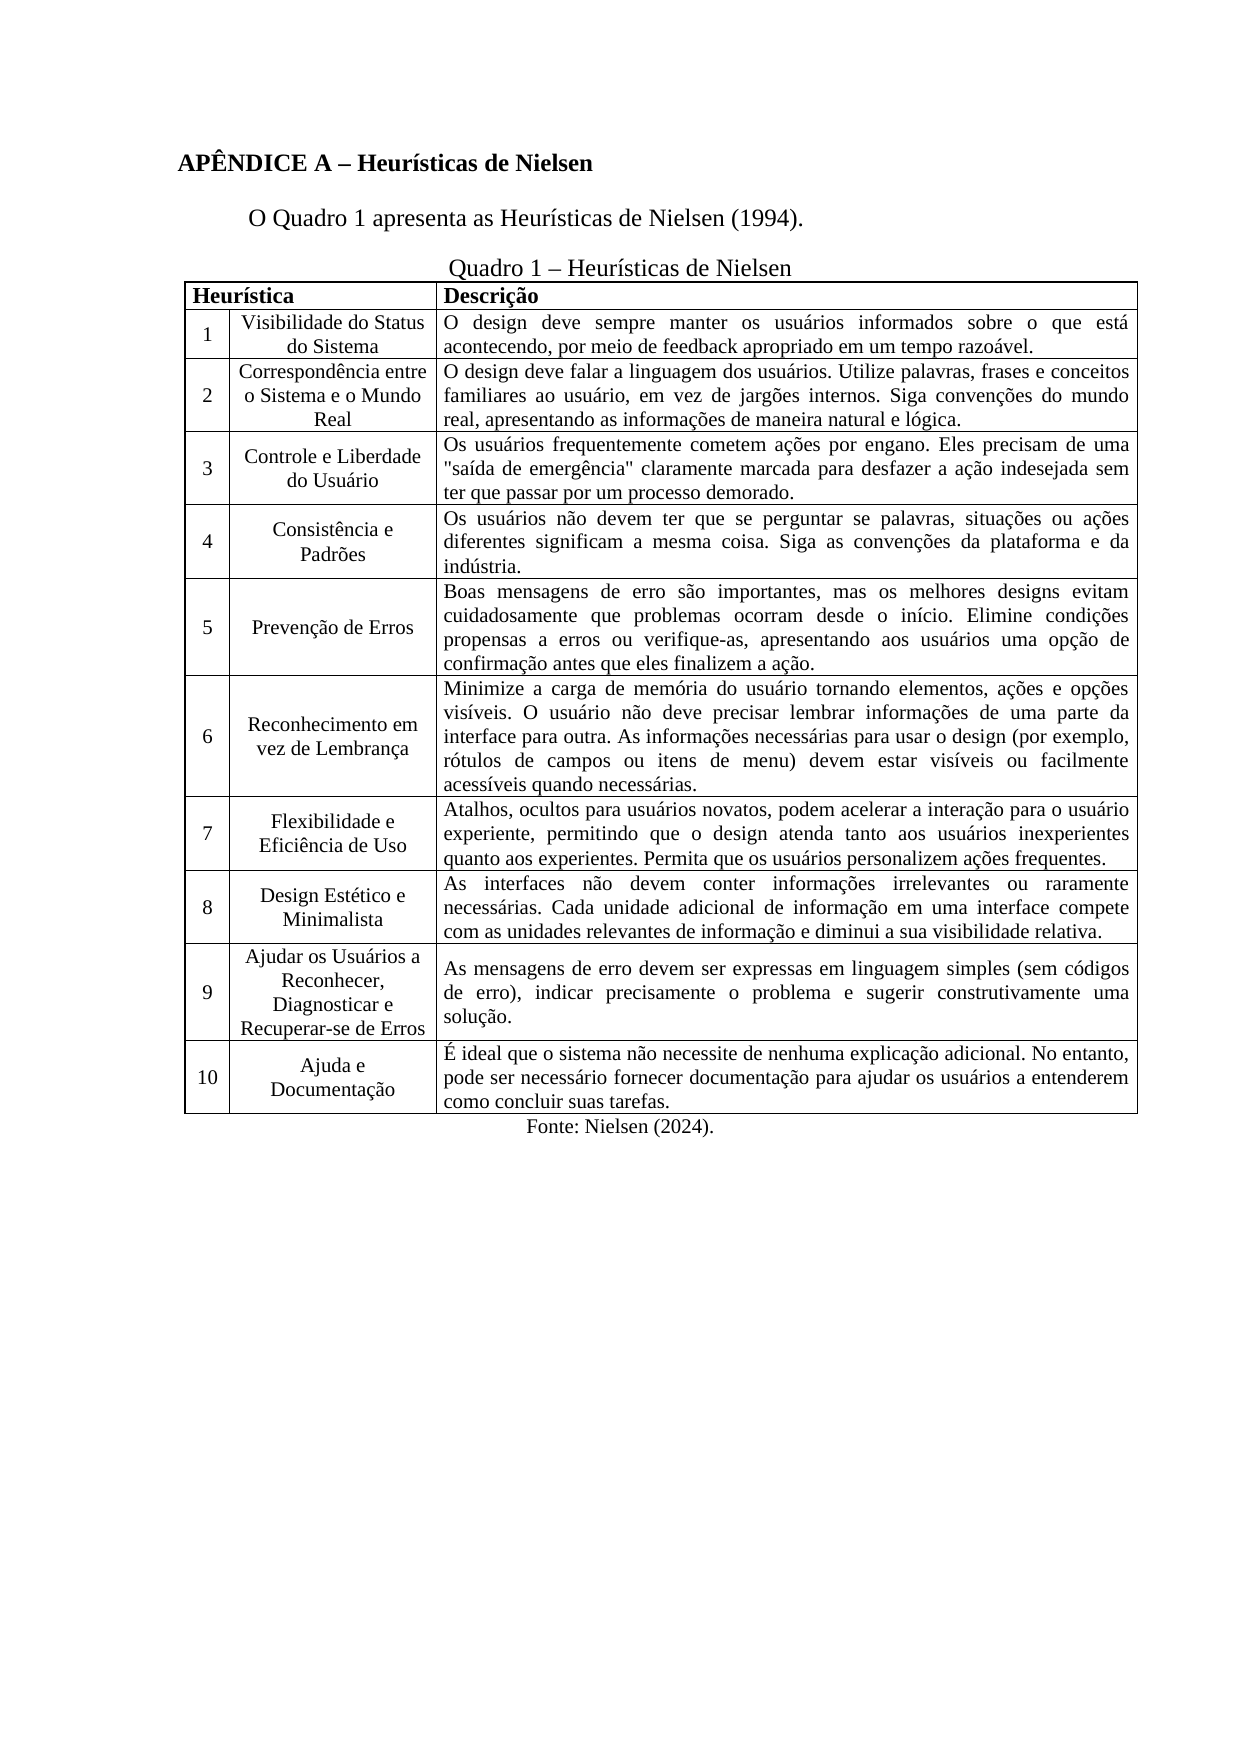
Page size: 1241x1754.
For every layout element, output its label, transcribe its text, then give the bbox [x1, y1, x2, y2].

table_cell Atalhos, ocultos para usuários novatos, podem acelerar a interação para o usuário experiente, permitindo que o design atenda tanto aos usuários inexperientes quanto aos experientes. Permita que os usuários personalizem ações frequentes. [437, 797, 1137, 869]
table_header Heurística [186, 283, 436, 309]
table_cell Os usuários frequentemente cometem ações por engano. Eles precisam de uma "saída de emergência" claramente marcada para desfazer a ação indesejada sem ter que passar por um processo demorado. [437, 432, 1137, 504]
table_cell Flexibilidade e Eficiência de Uso [230, 797, 436, 869]
table_cell 3 [186, 432, 229, 504]
table_cell Ajudar os Usuários a Reconhecer, Diagnosticar e Recuperar-se de Erros [230, 944, 436, 1040]
table_cell Consistência e Padrões [230, 505, 436, 578]
table_header Descrição [437, 283, 1137, 309]
table_cell 7 [186, 797, 229, 869]
table_cell 10 [186, 1041, 229, 1113]
table_cell 4 [186, 505, 229, 578]
table_cell Controle e Liberdade do Usuário [230, 432, 436, 504]
text APÊNDICE A – Heurísticas de Nielsen [177, 148, 1063, 176]
table_cell Os usuários não devem ter que se perguntar se palavras, situações ou ações diferentes significam a mesma coisa. Siga as convenções da plataforma e da indústria. [437, 505, 1137, 578]
table_cell 1 [186, 310, 229, 358]
table_cell O design deve falar a linguagem dos usuários. Utilize palavras, frases e conceitos familiares ao usuário, em vez de jargões internos. Siga convenções do mundo real, apresentando as informações de maneira natural e lógica. [437, 359, 1137, 431]
table_cell 9 [186, 944, 229, 1040]
table_cell O design deve sempre manter os usuários informados sobre o que está acontecendo, por meio de feedback apropriado em um tempo razoável. [437, 310, 1137, 358]
table_cell É ideal que o sistema não necessite de nenhuma explicação adicional. No entanto, pode ser necessário fornecer documentação para ajudar os usuários a entenderem como concluir suas tarefas. [437, 1041, 1137, 1113]
table_cell 8 [186, 871, 229, 943]
table_cell Correspondência entre o Sistema e o Mundo Real [230, 359, 436, 431]
table_cell As mensagens de erro devem ser expressas em linguagem simples (sem códigos de erro), indicar precisamente o problema e sugerir construtivamente uma solução. [437, 944, 1137, 1040]
table_cell Minimize a carga de memória do usuário tornando elementos, ações e opções visíveis. O usuário não deve precisar lembrar informações de uma parte da interface para outra. As informações necessárias para usar o design (por exemplo, rótulos de campos ou itens de menu) devem estar visíveis ou facilmente acessíveis quando necessárias. [437, 676, 1137, 796]
table_cell 6 [186, 676, 229, 796]
table_cell As interfaces não devem conter informações irrelevantes ou raramente necessárias. Cada unidade adicional de informação em uma interface compete com as unidades relevantes de informação e diminui a sua visibilidade relativa. [437, 871, 1137, 943]
table_cell Visibilidade do Status do Sistema [230, 310, 436, 358]
table_cell Design Estético e Minimalista [230, 871, 436, 943]
table_cell Ajuda e Documentação [230, 1041, 436, 1113]
table_cell Reconhecimento em vez de Lembrança [230, 676, 436, 796]
table_cell Boas mensagens de erro são importantes, mas os melhores designs evitam cuidadosamente que problemas ocorram desde o início. Elimine condições propensas a erros ou verifique-as, apresentando aos usuários uma opção de confirmação antes que eles finalizem a ação. [437, 579, 1137, 675]
text Fonte: Nielsen (2024). [177, 1114, 1063, 1138]
table_cell 2 [186, 359, 229, 431]
table_cell 5 [186, 579, 229, 675]
table_cell Prevenção de Erros [230, 579, 436, 675]
